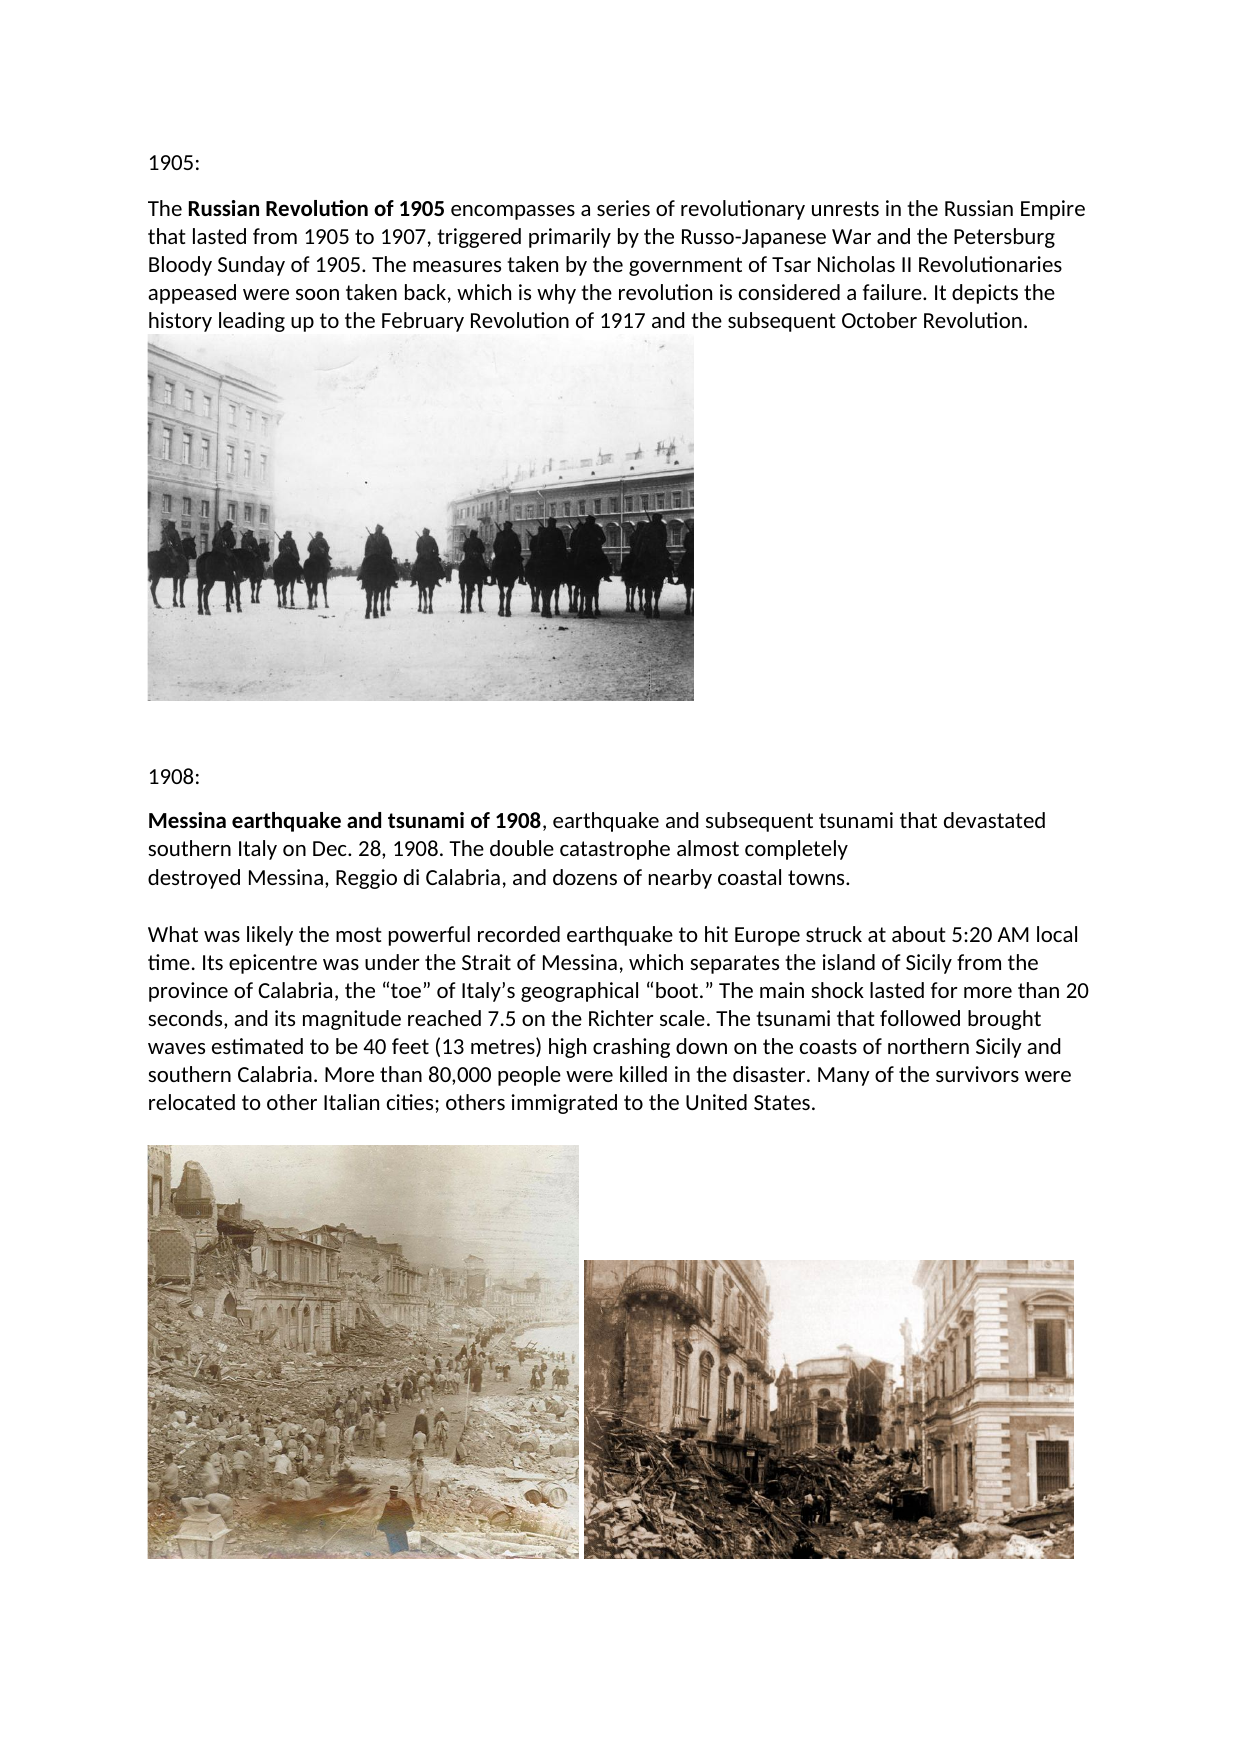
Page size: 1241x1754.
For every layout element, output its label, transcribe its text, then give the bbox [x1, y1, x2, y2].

text 1905: [148, 148, 1093, 176]
text The Russian Revolution of 1905 encompasses a series of revolutionary unrests in the Russian Empire that lasted from 1905 to 1907, triggered primarily by the Russo-Japanese War and the Petersburg Bloody Sunday of 1905. The measures taken by the government of Tsar Nicholas II Revolutionaries appeased were soon taken back, which is why the revolution is considered a failure. It depicts the history leading up to the February Revolution of 1917 and the subsequent October Revolution. [148, 194, 1093, 334]
picture [584, 1260, 1074, 1559]
picture [147, 334, 694, 701]
text 1908: [148, 762, 1093, 790]
text Messina earthquake and tsunami of 1908, earthquake and subsequent tsunami that devastated southern Italy on Dec. 28, 1908. The double catastrophe almost completely destroyed Messina, Reggio di Calabria, and dozens of nearby coastal towns. [148, 807, 1093, 891]
text What was likely the most powerful recorded earthquake to hit Europe struck at about 5:20 AM local time. Its epicentre was under the Strait of Messina, which separates the island of Sicily from the province of Calabria, the “toe” of Italy’s geographical “boot.” The main shock lasted for more than 20 seconds, and its magnitude reached 7.5 on the Richter scale. The tsunami that followed brought waves estimated to be 40 feet (13 metres) high crashing down on the coasts of northern Sicily and southern Calabria. More than 80,000 people were killed in the disaster. Many of the survivors were relocated to other Italian cities; others immigrated to the United States. [148, 920, 1093, 1116]
picture [147, 1145, 579, 1559]
